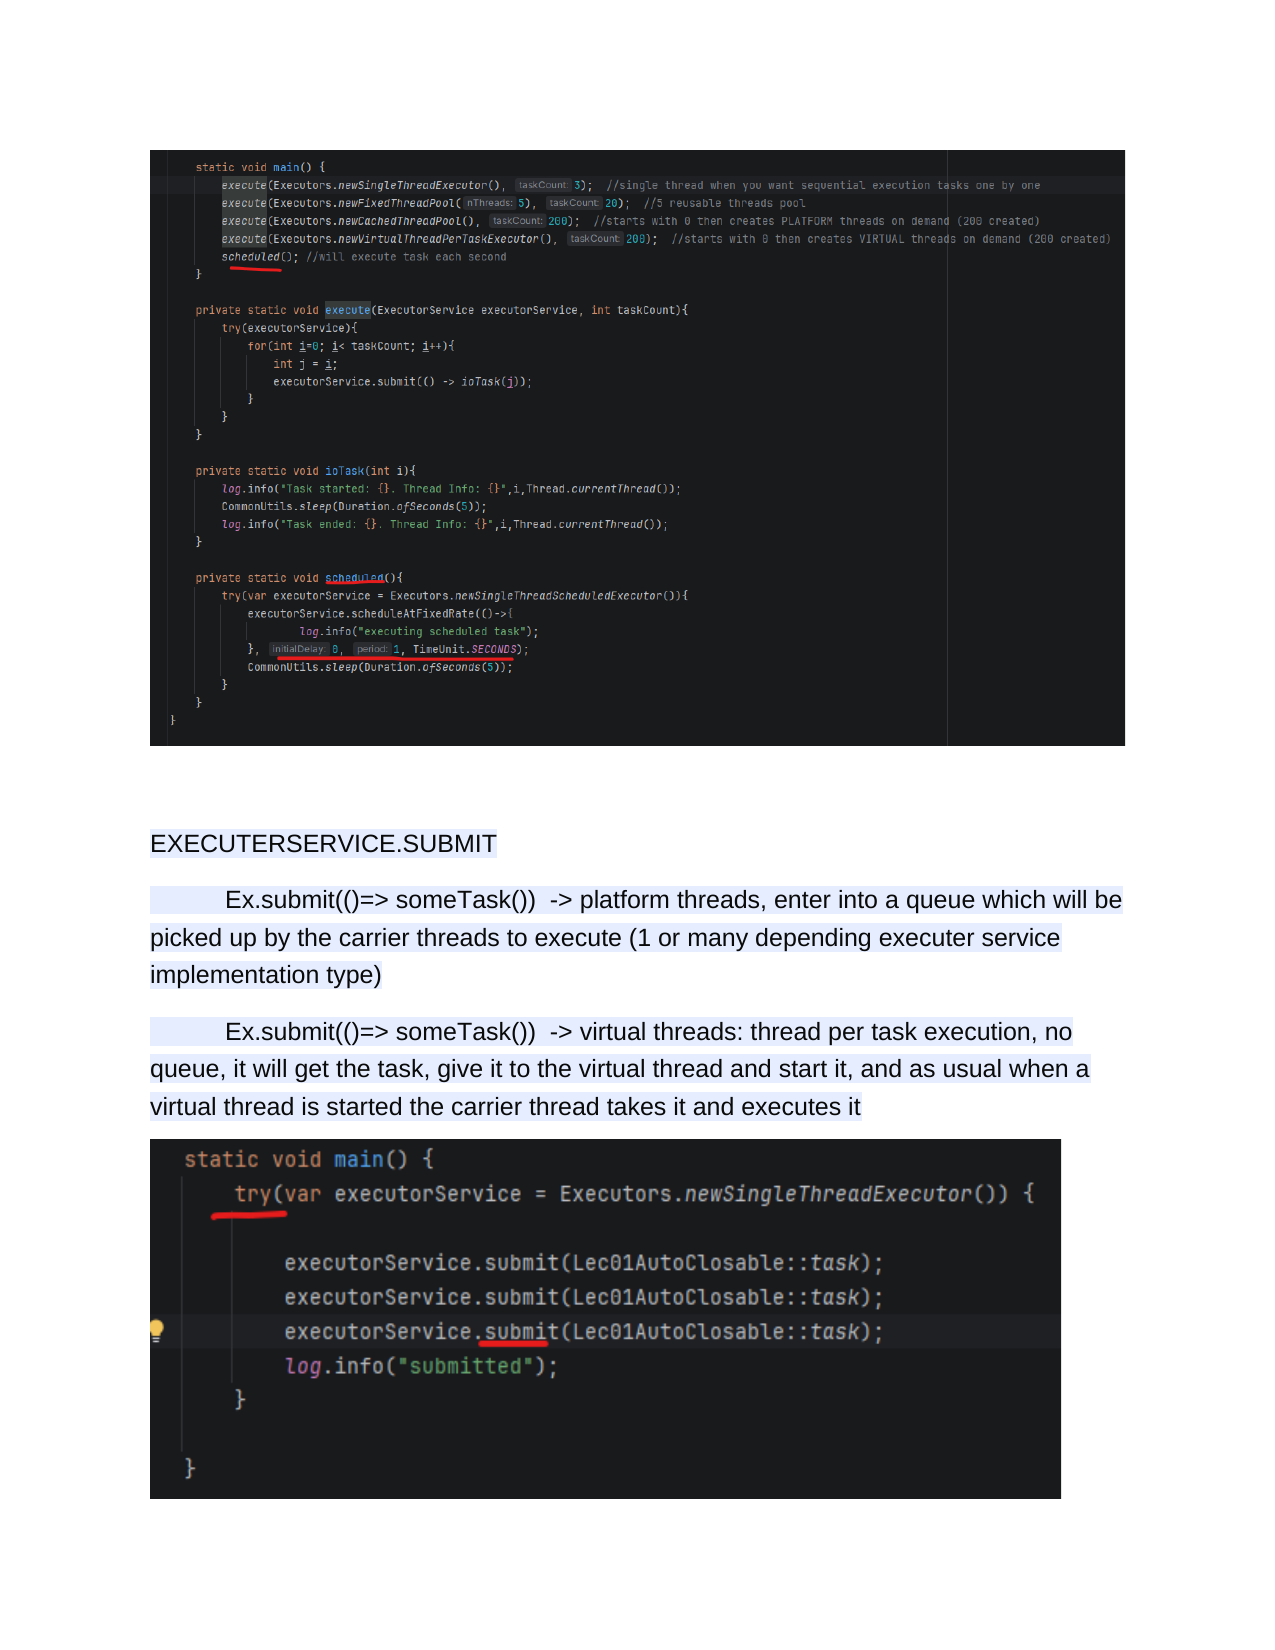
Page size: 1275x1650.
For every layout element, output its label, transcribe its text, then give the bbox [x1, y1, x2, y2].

text EXECUTERSERVICE.SUBMIT [150, 821, 1125, 858]
picture [150, 150, 1125, 746]
picture [150, 1139, 1062, 1499]
text Ex.submit(()=> someTask()) -> platform threads, enter into a queue which will be picked up by the carrier threads to execute (1 or many depending executer service implementation type) [150, 877, 1125, 989]
text Ex.submit(()=> someTask()) -> virtual threads: thread per task execution, no queue, it will get the task, give it to the virtual thread and start it, and as usual when a virtual thread is started the carrier thread takes it and executes it [150, 1008, 1125, 1121]
